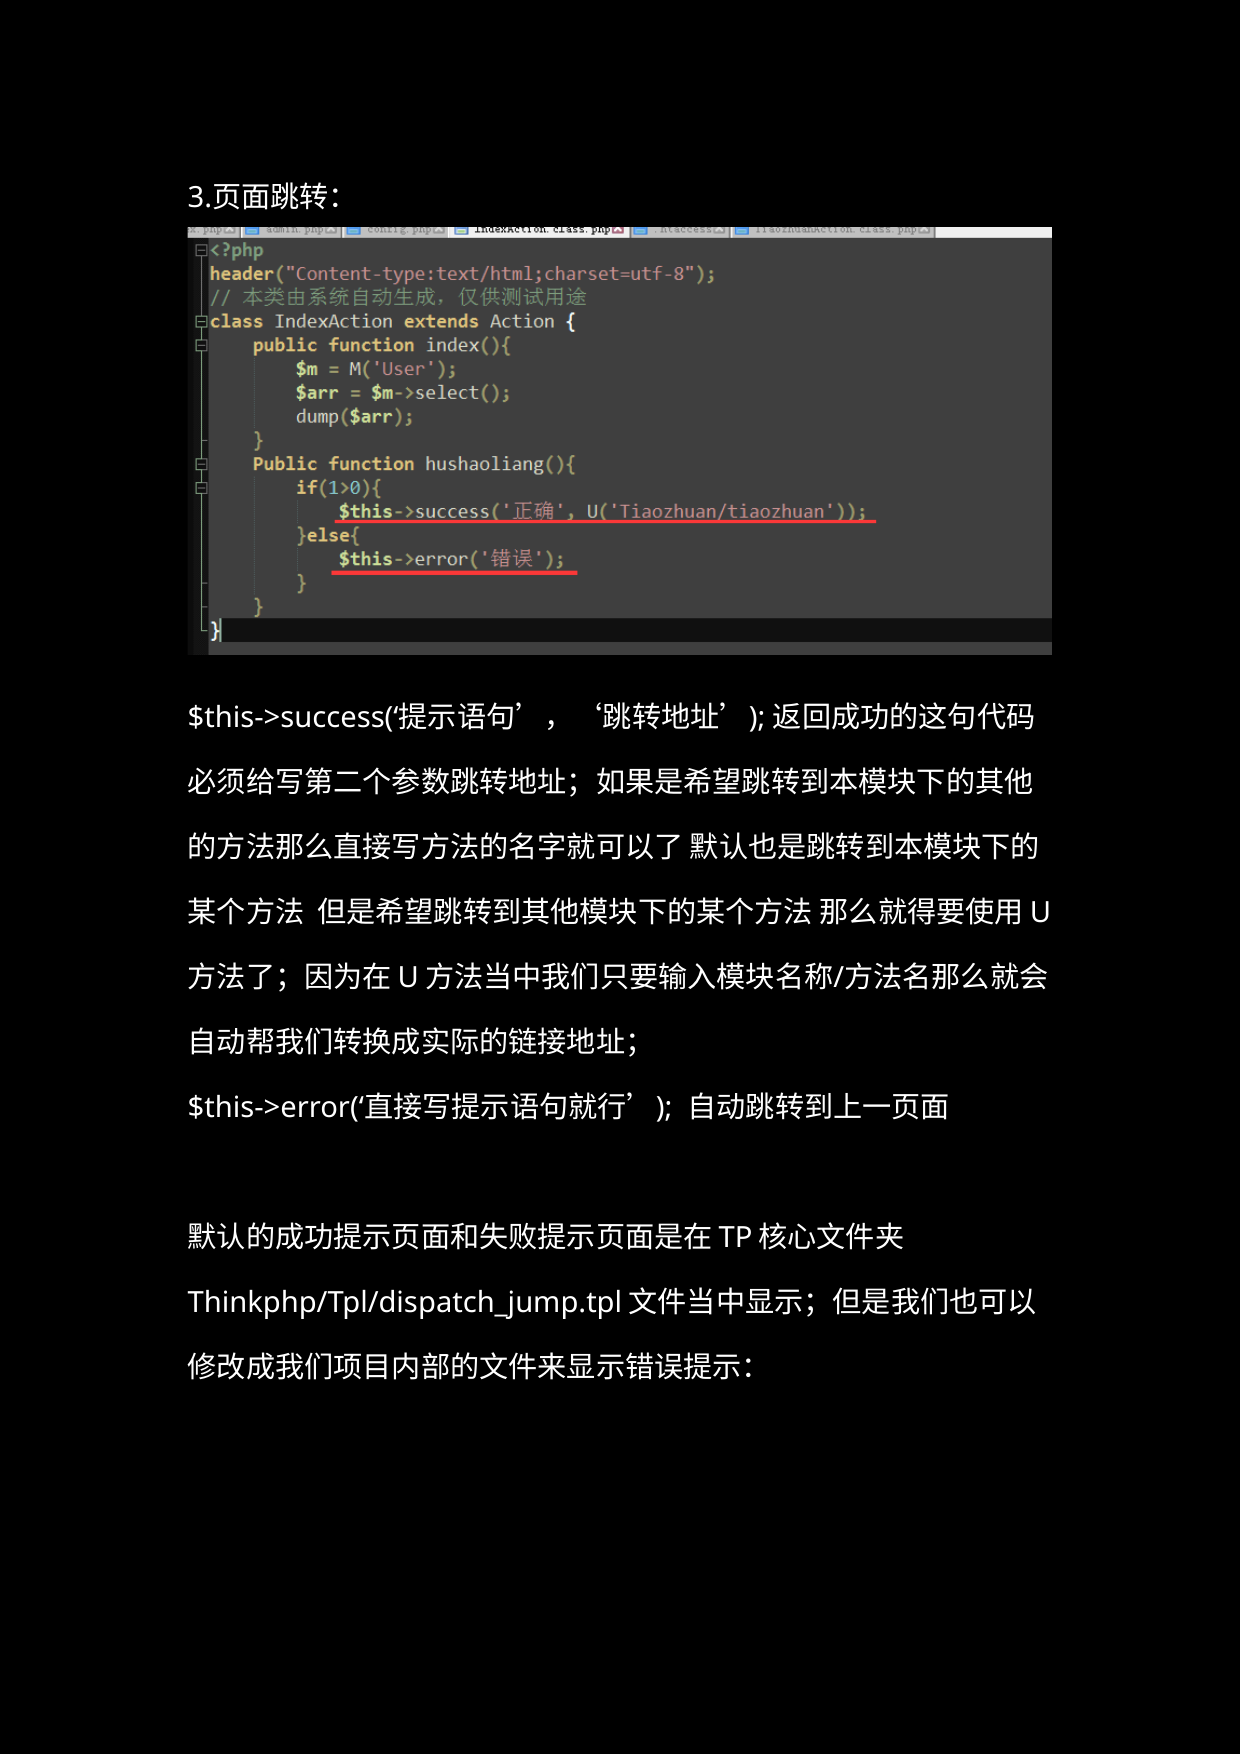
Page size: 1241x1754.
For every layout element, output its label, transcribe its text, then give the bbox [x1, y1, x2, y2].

list 默认的成功提示页面和失败提示页面是在TP核心文件夹Thinkphp/Tpl/dispatch_jump.tpl文件当中显示；但是我们也可以修改成我们项目内部的文件来显示错误提示： [187, 1202, 1053, 1397]
list $this->error(‘直接写提示语句就行’); 自动跳转到上一页面 [187, 1072, 1053, 1137]
picture [187, 227, 1052, 655]
list 页面跳转： [187, 162, 1053, 227]
